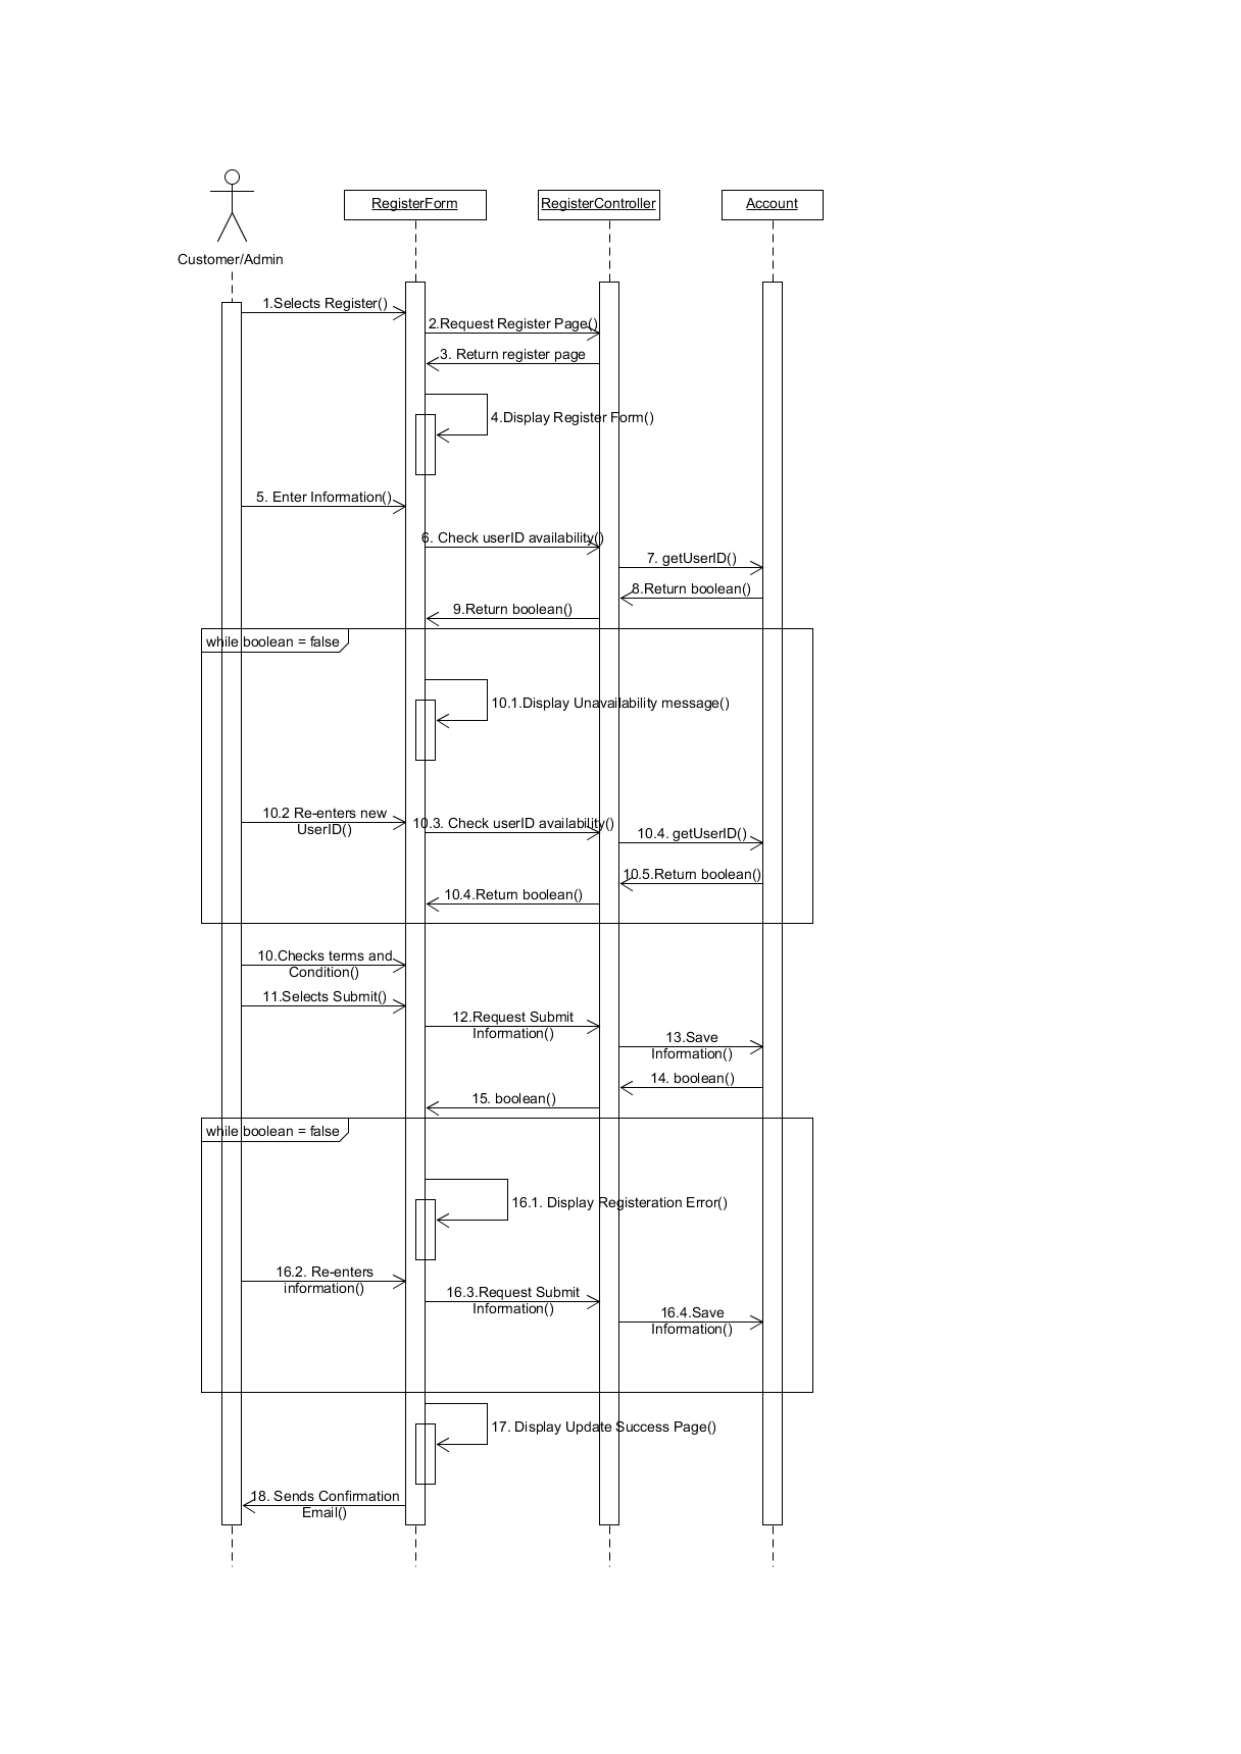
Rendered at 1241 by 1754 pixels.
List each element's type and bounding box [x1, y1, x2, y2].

picture [150, 150, 844, 1604]
